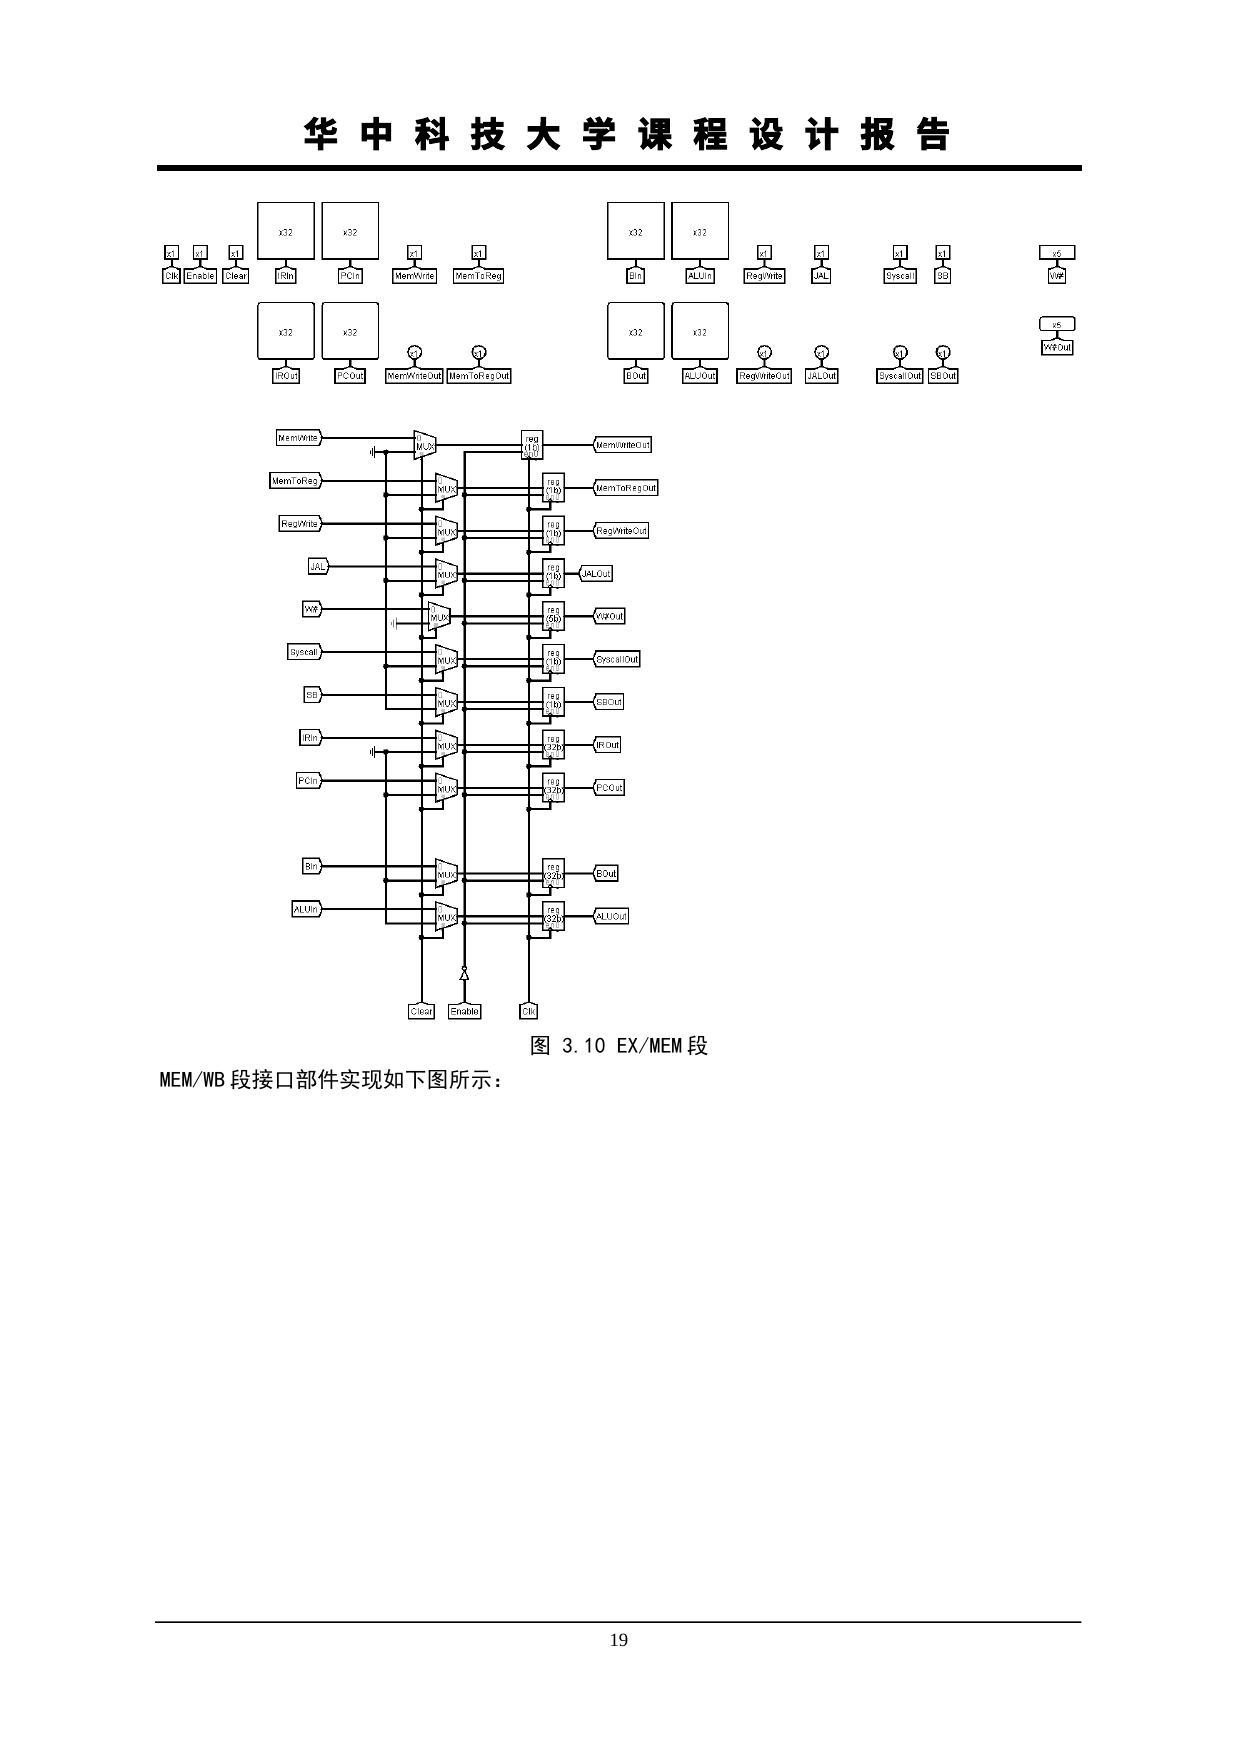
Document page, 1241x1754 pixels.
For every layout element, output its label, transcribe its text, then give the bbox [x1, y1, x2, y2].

text MEM/WB段接口部件实现如下图所示： [159, 1066, 1078, 1091]
text 图 3.10 EX/MEM段 [159, 1031, 1078, 1056]
picture [159, 198, 1078, 1022]
